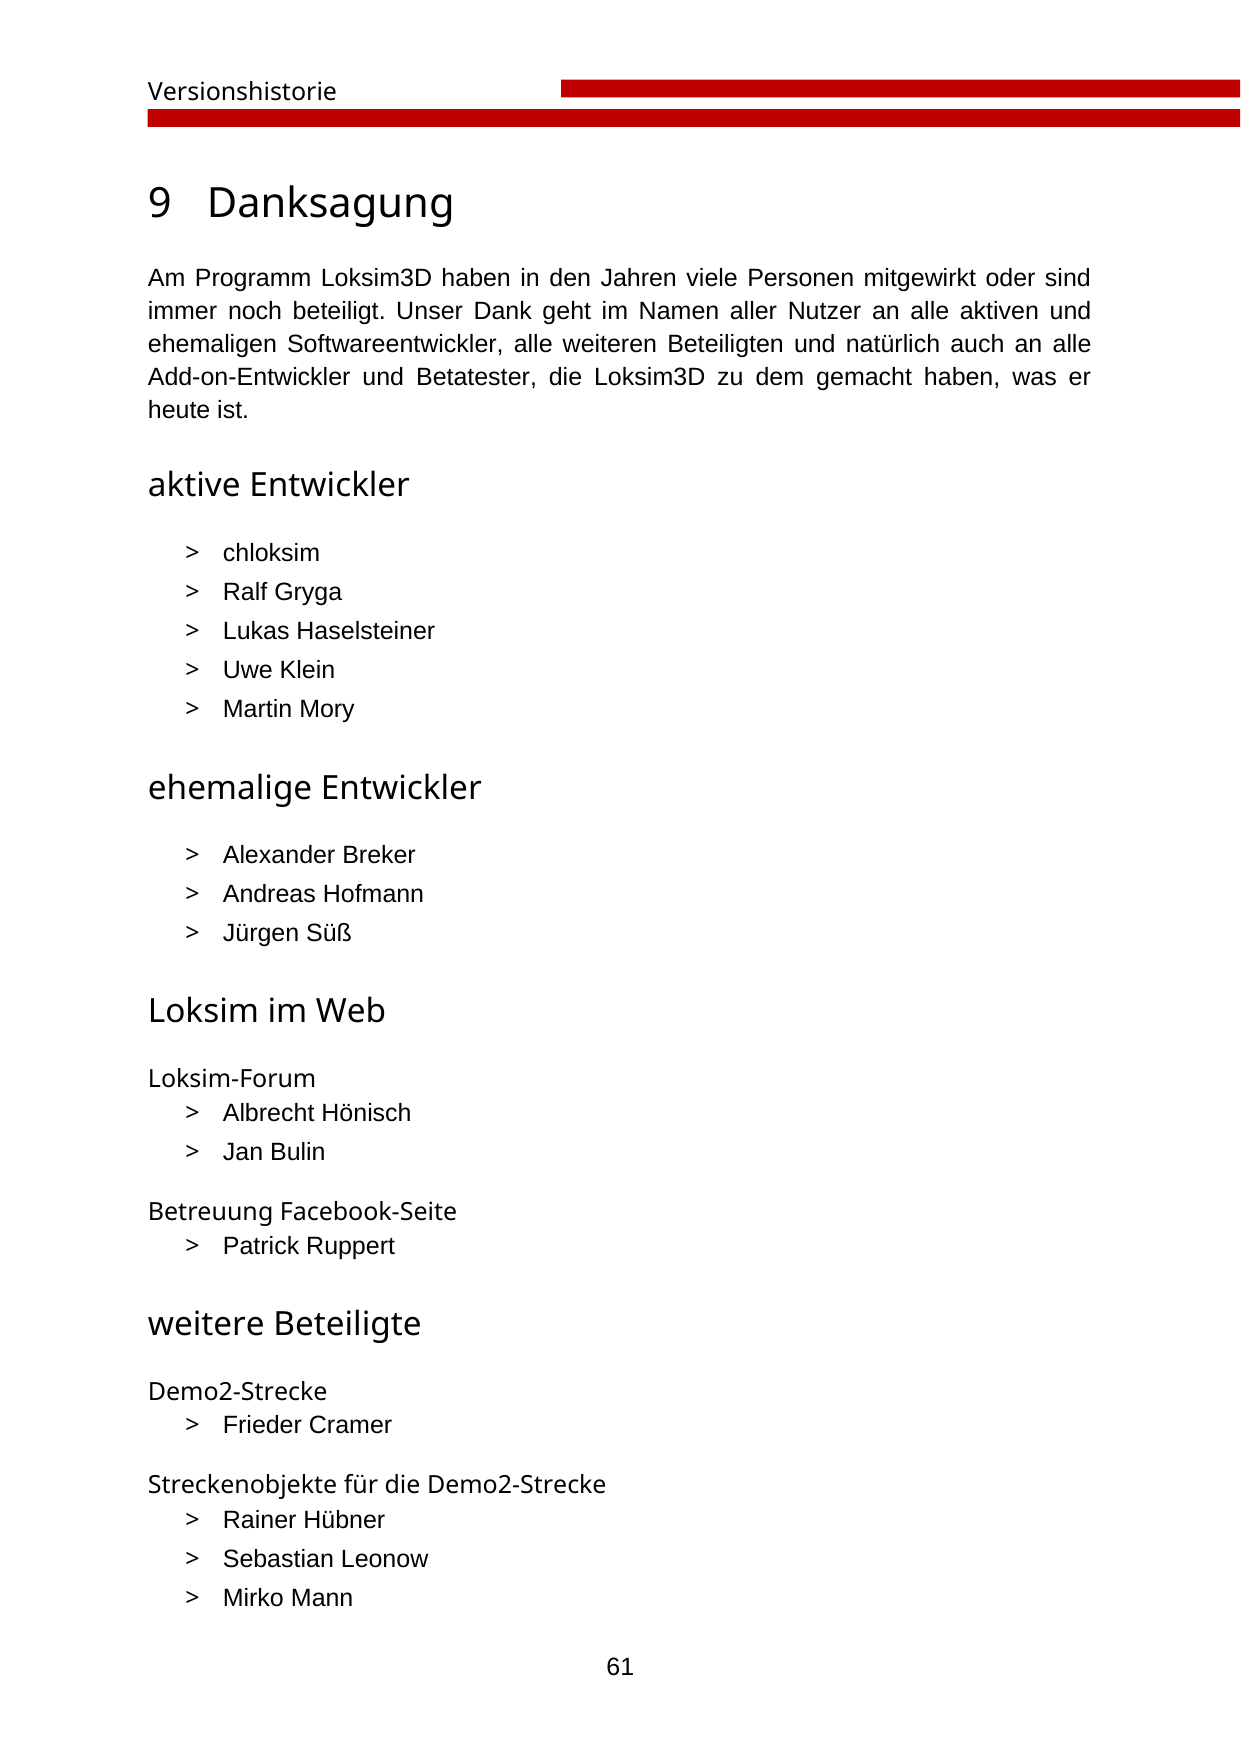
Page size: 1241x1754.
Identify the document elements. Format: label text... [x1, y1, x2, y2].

list Uwe Klein [185, 652, 1093, 686]
text Betreuung Facebook-Seite [148, 1193, 1093, 1228]
list Martin Mory [185, 691, 1093, 725]
list Sebastian Leonow [185, 1540, 1093, 1574]
list Andreas Hofmann [185, 876, 1093, 910]
list Frieder Cramer [185, 1407, 1093, 1441]
subtitle weitere Beteiligte [148, 1300, 1093, 1346]
list chloksim [185, 534, 1093, 568]
subtitle Loksim im Web [148, 987, 1093, 1033]
text Streckenobjekte für die Demo2-Strecke [148, 1467, 1093, 1501]
subtitle ehemalige Entwickler [148, 763, 1093, 809]
text Am Programm Loksim3D haben in den Jahren viele Personen mitgewirkt oder sind immer noch beteiligt. Unser Dank geht im Namen aller Nutzer an alle aktiven und ehemaligen Softwareentwickler, alle weiteren Beteiligten und natürlich auch an alle Add-on-Entwickler und Betatester, die Loksim3D zu dem gemacht haben, was er heute ist. [148, 263, 1093, 424]
list Alexander Breker [185, 836, 1093, 871]
subtitle Danksagung [148, 173, 1093, 229]
list Ralf Gryga [185, 573, 1093, 607]
list Jan Bulin [185, 1133, 1093, 1168]
list Albrecht Hönisch [185, 1094, 1093, 1128]
text Demo2-Strecke [148, 1373, 1093, 1407]
list Lukas Haselsteiner [185, 613, 1093, 647]
list Patrick Ruppert [185, 1228, 1093, 1262]
list Jürgen Süß [185, 915, 1093, 949]
text Loksim-Forum [148, 1060, 1093, 1094]
list Mirko Mann [185, 1579, 1093, 1614]
subtitle aktive Entwickler [148, 461, 1093, 507]
list Rainer Hübner [185, 1501, 1093, 1535]
